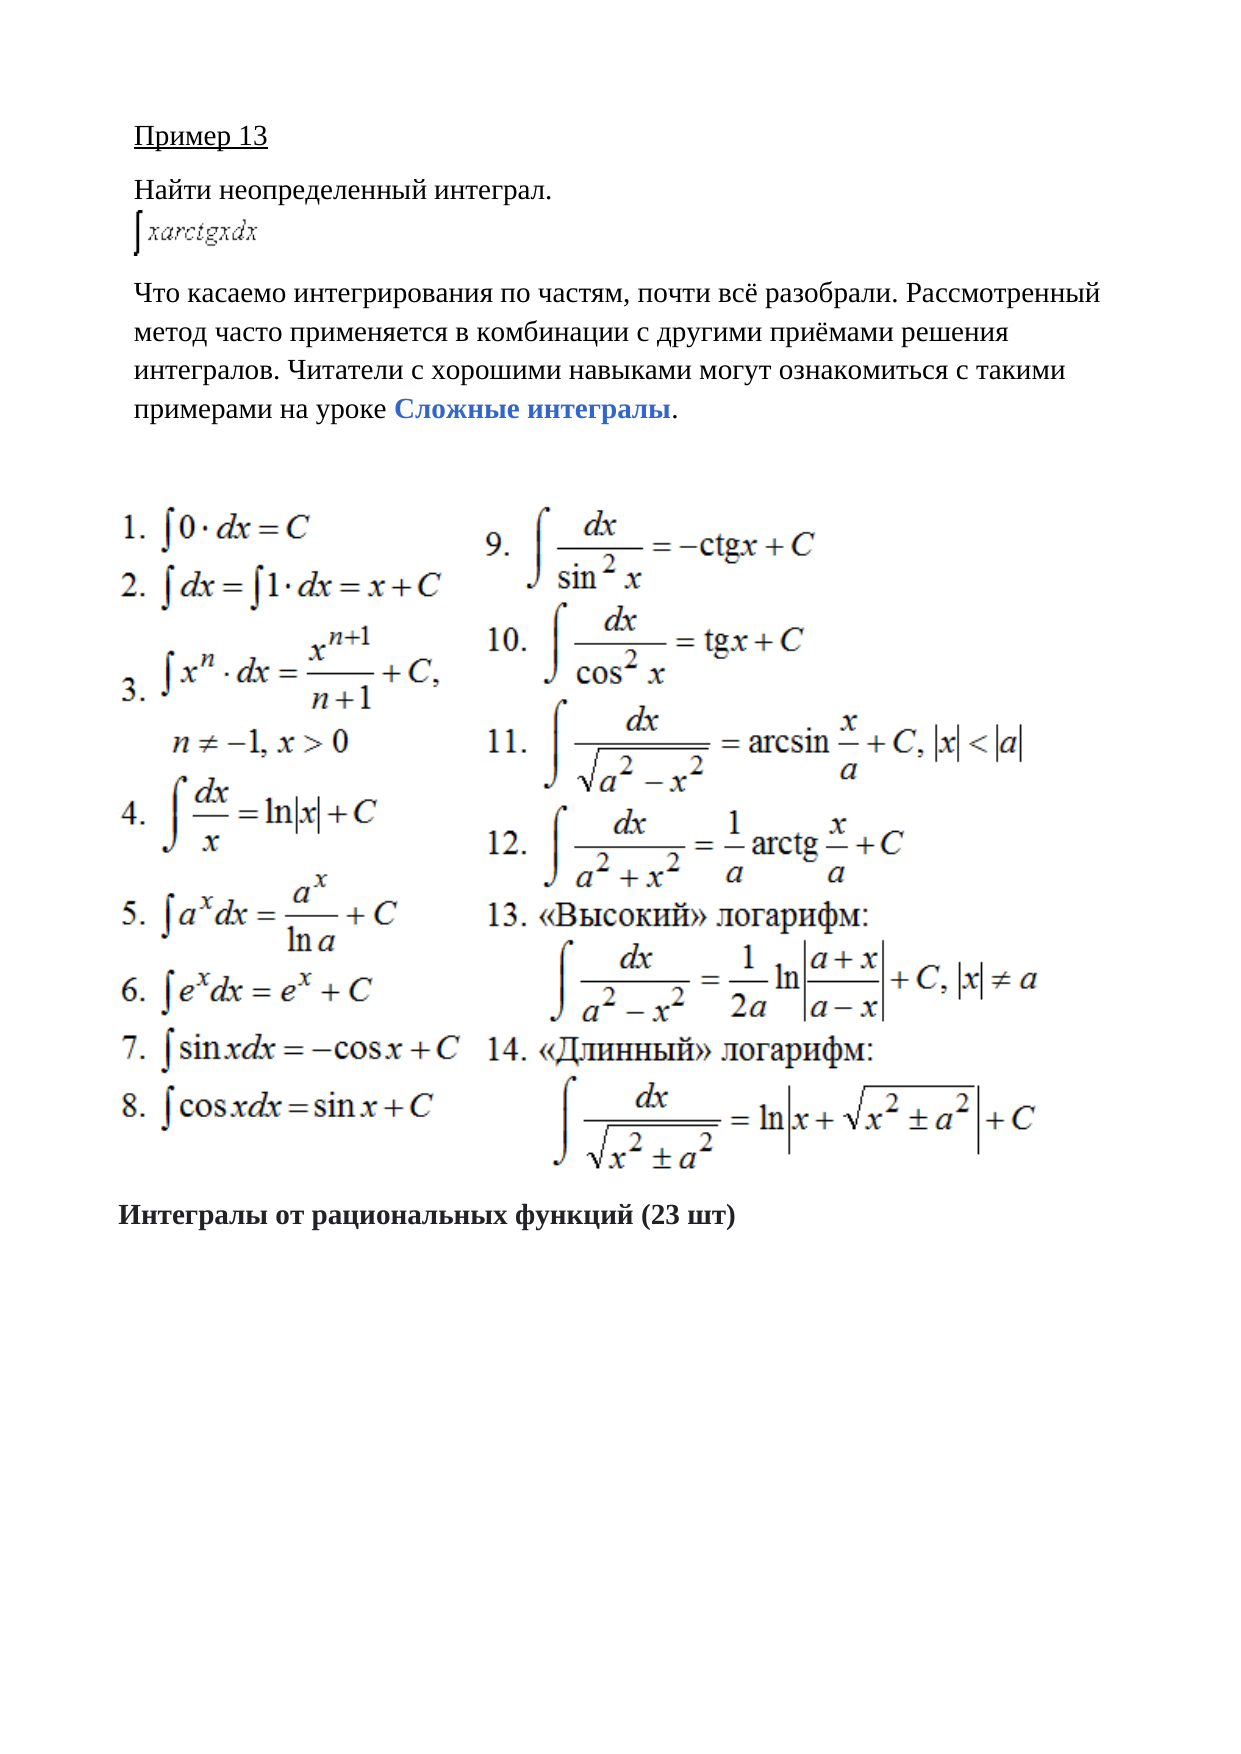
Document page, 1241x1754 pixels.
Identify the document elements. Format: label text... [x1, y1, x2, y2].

text Найти неопределенный интеграл. [134, 172, 1106, 255]
text Пример 13 [134, 118, 1106, 152]
subtitle Интегралы от рациональных функций (23 шт) [118, 1197, 1122, 1231]
picture [133, 210, 258, 256]
text Что касаемо интегрирования по частям, почти всё разобрали. Рассмотренный метод часто применяется в комбинации с другими приёмами решения интегралов. Читатели с хорошими навыками могут ознакомиться с такими примерами на уроке Сложные интегралы. [134, 275, 1106, 424]
picture [118, 498, 1042, 1178]
